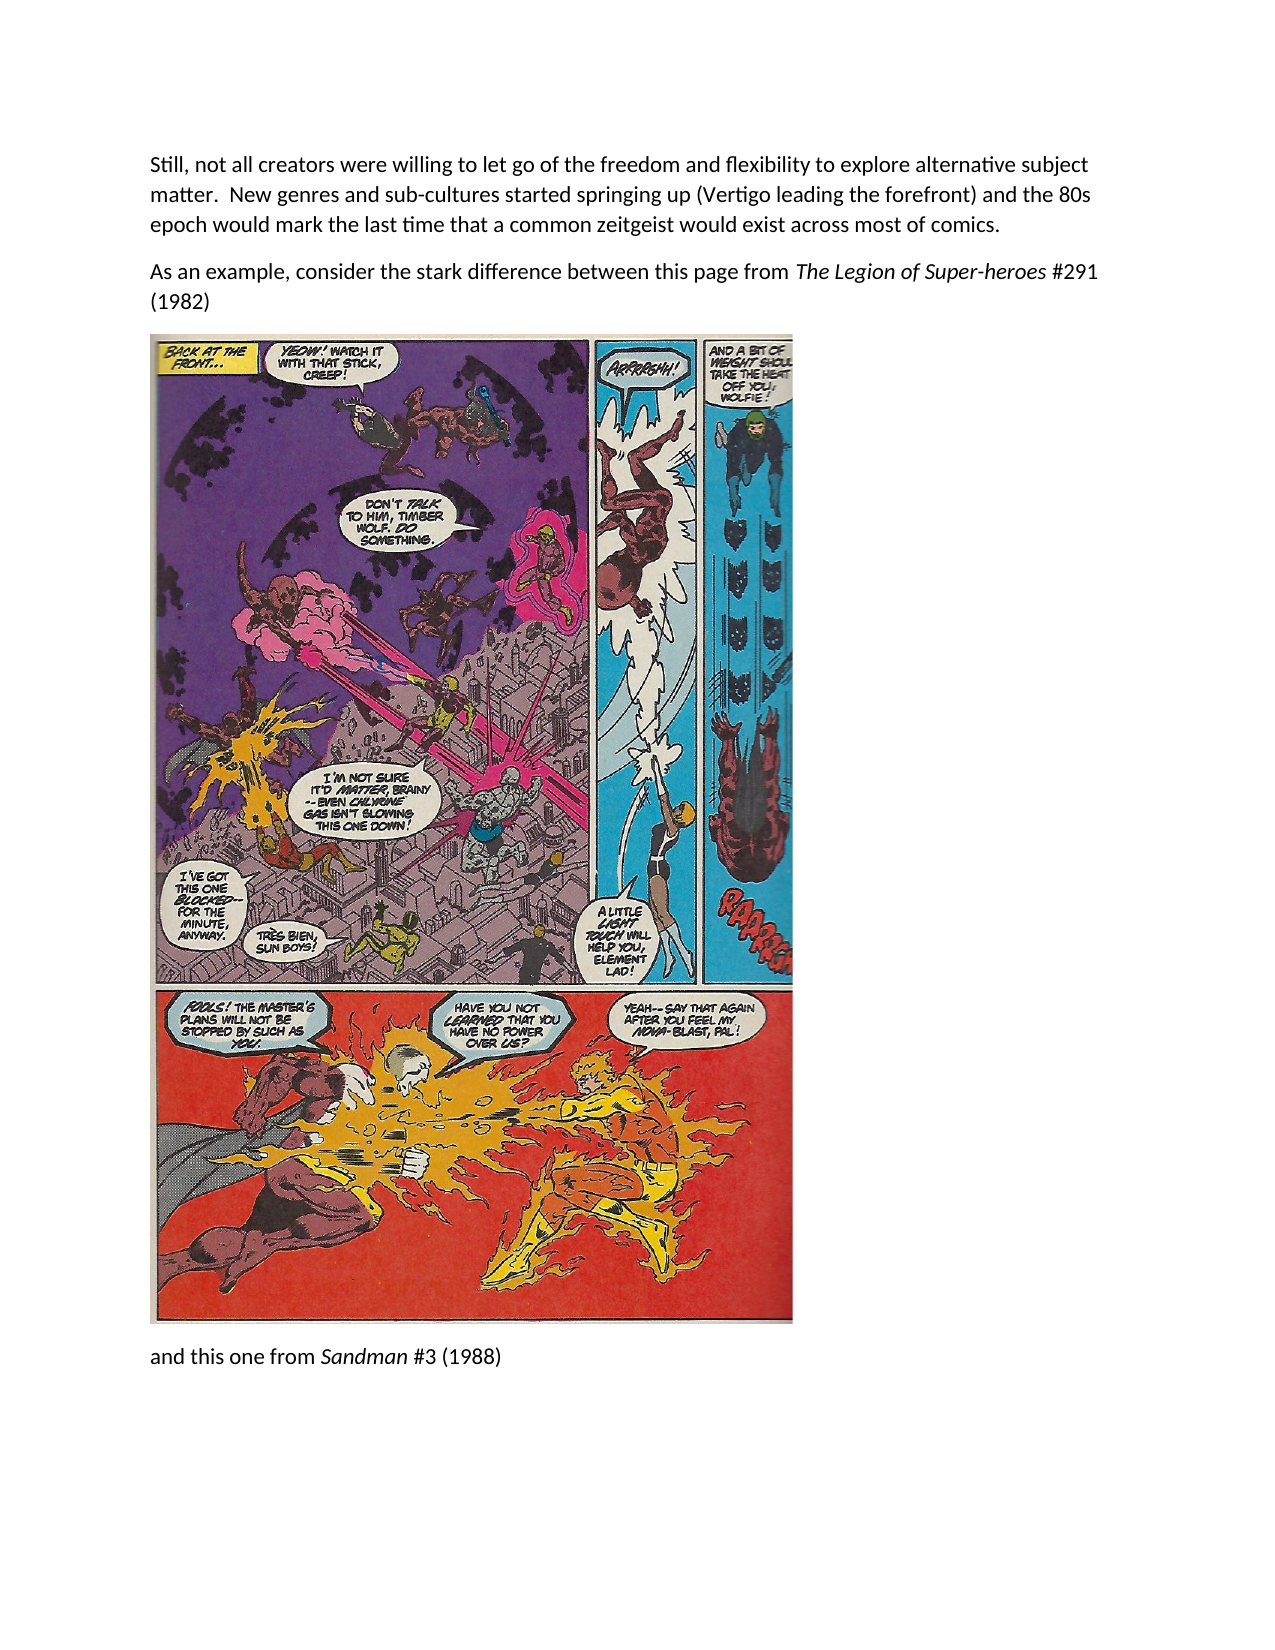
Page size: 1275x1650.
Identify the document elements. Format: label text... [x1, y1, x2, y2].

text As an example, consider the stark difference between this page from The Legion of Super-heroes #291 (1982) [150, 257, 1125, 316]
picture [150, 334, 793, 1324]
text and this one from Sandman #3 (1988) [150, 1342, 1125, 1371]
text Still, not all creators were willing to let go of the freedom and flexibility to explore alternative subject matter. New genres and sub-cultures started springing up (Vertigo leading the forefront) and the 80s epoch would mark the last time that a common zeitgeist would exist across most of comics. [150, 150, 1125, 238]
